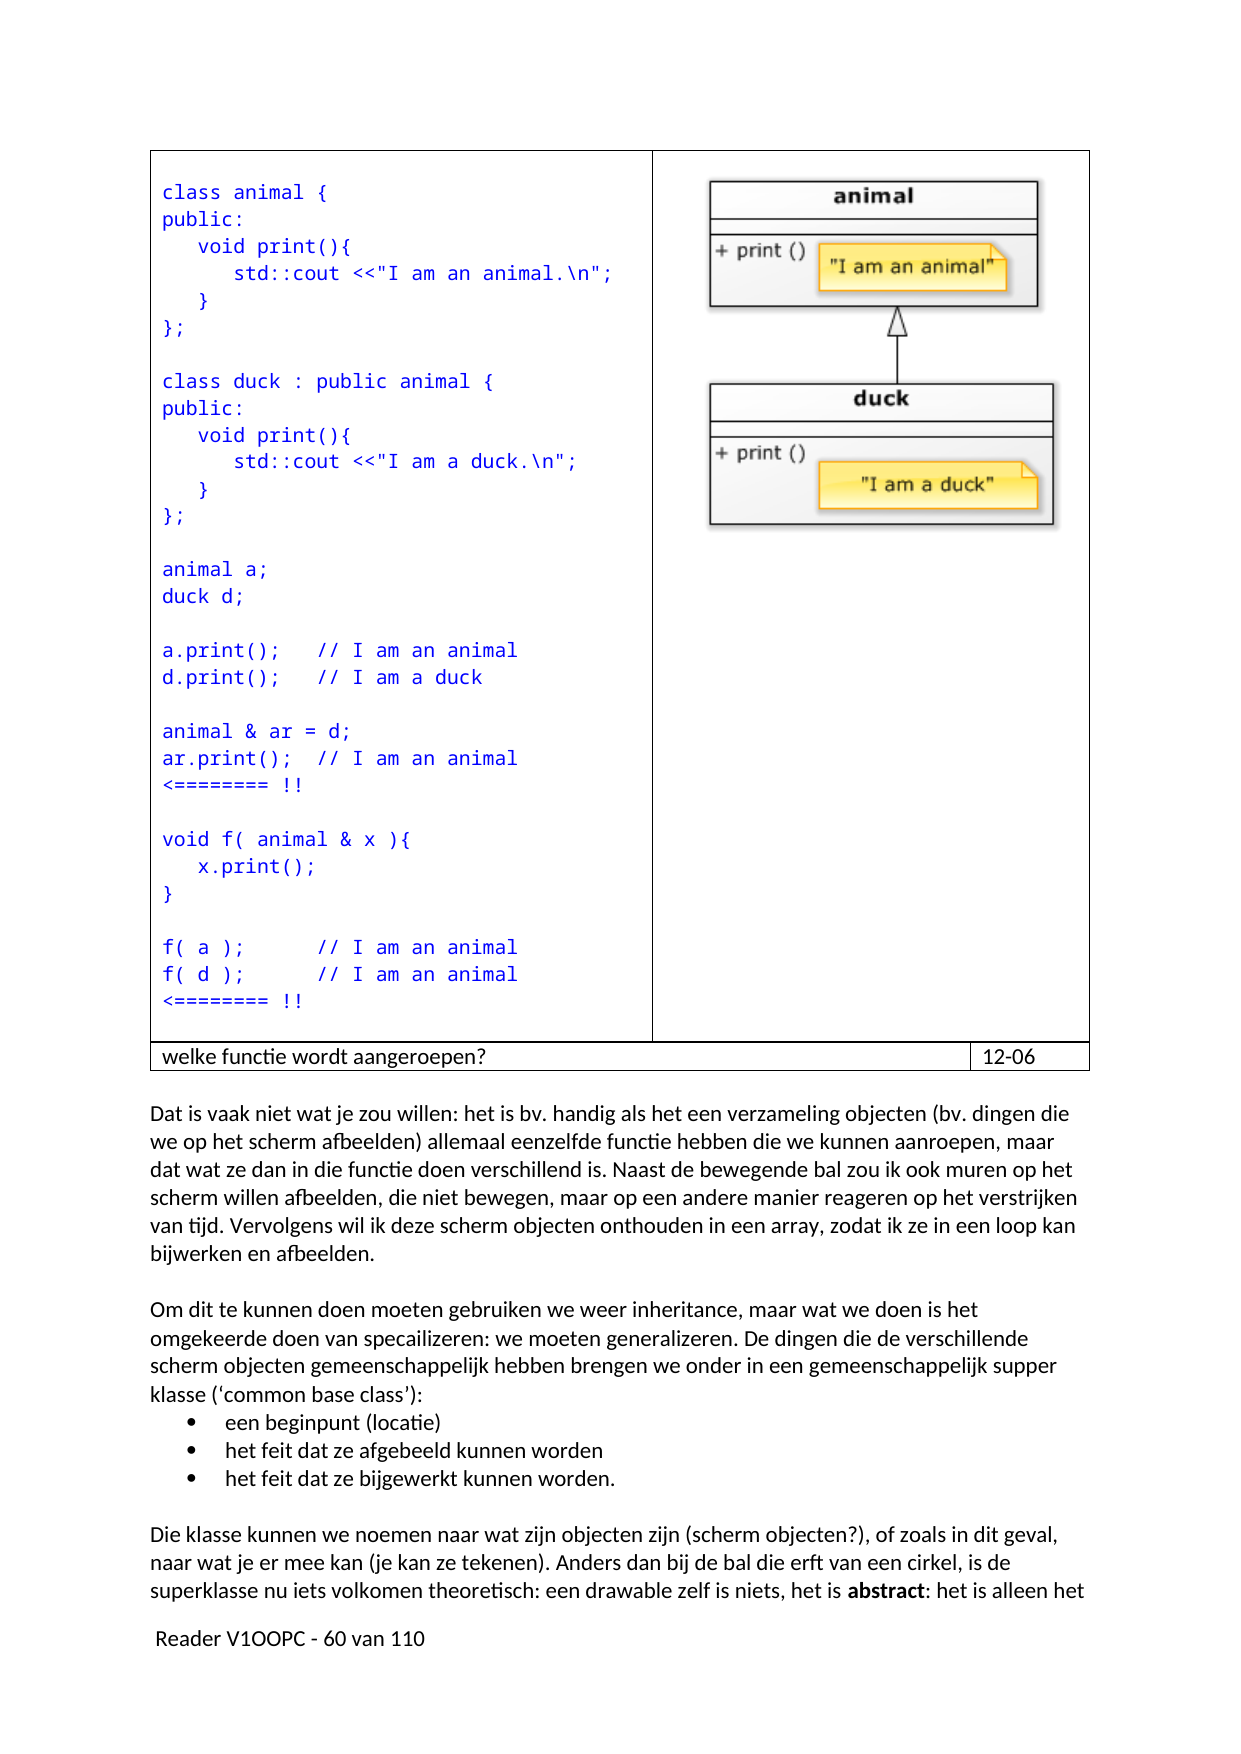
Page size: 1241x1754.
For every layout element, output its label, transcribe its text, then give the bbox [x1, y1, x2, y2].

picture [663, 151, 1076, 547]
table_cell welke functie wordt aangeroepen? [151, 1043, 970, 1070]
table_header class animal { public: void print(){ std::cout <<"I am an animal.\n"; } }; class duck : public animal { public: void print(){ std::cout <<"I am a duck.\n"; } }; animal a; duck d; a.print(); // I am an animal d.print(); // I am a duck animal & ar = d; ar.print(); // I am an animal <======== !! void f( animal & x ){ x.print(); } f( a ); // I am an animal f( d ); // I am an animal <======== !! [151, 151, 652, 1041]
list een beginpunt (locatie) [187, 1408, 1090, 1436]
table_cell 12-06 [971, 1043, 1089, 1070]
list het feit dat ze bijgewerkt kunnen worden. [187, 1464, 1090, 1492]
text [150, 1520, 1090, 1604]
table_header [653, 151, 1089, 1041]
list het feit dat ze afgebeeld kunnen worden [187, 1436, 1090, 1464]
text Om dit te kunnen doen moeten gebruiken we weer inheritance, maar wat we doen is het omgekeerde doen van specailizeren: we moeten generalizeren. De dingen die de verschillende scherm objecten gemeenschappelijk hebben brengen we onder in een gemeenschappelijk supper klasse (‘common base class’): [150, 1296, 1090, 1408]
text Dat is vaak niet wat je zou willen: het is bv. handig als het een verzameling objecten (bv. dingen die we op het scherm afbeelden) allemaal eenzelfde functie hebben die we kunnen aanroepen, maar dat wat ze dan in die functie doen verschillend is. Naast de bewegende bal zou ik ook muren op het scherm willen afbeelden, die niet bewegen, maar op een andere manier reageren op het verstrijken van tijd. Vervolgens wil ik deze scherm objecten onthouden in een array, zodat ik ze in een loop kan bijwerken en afbeelden. [150, 1099, 1090, 1268]
